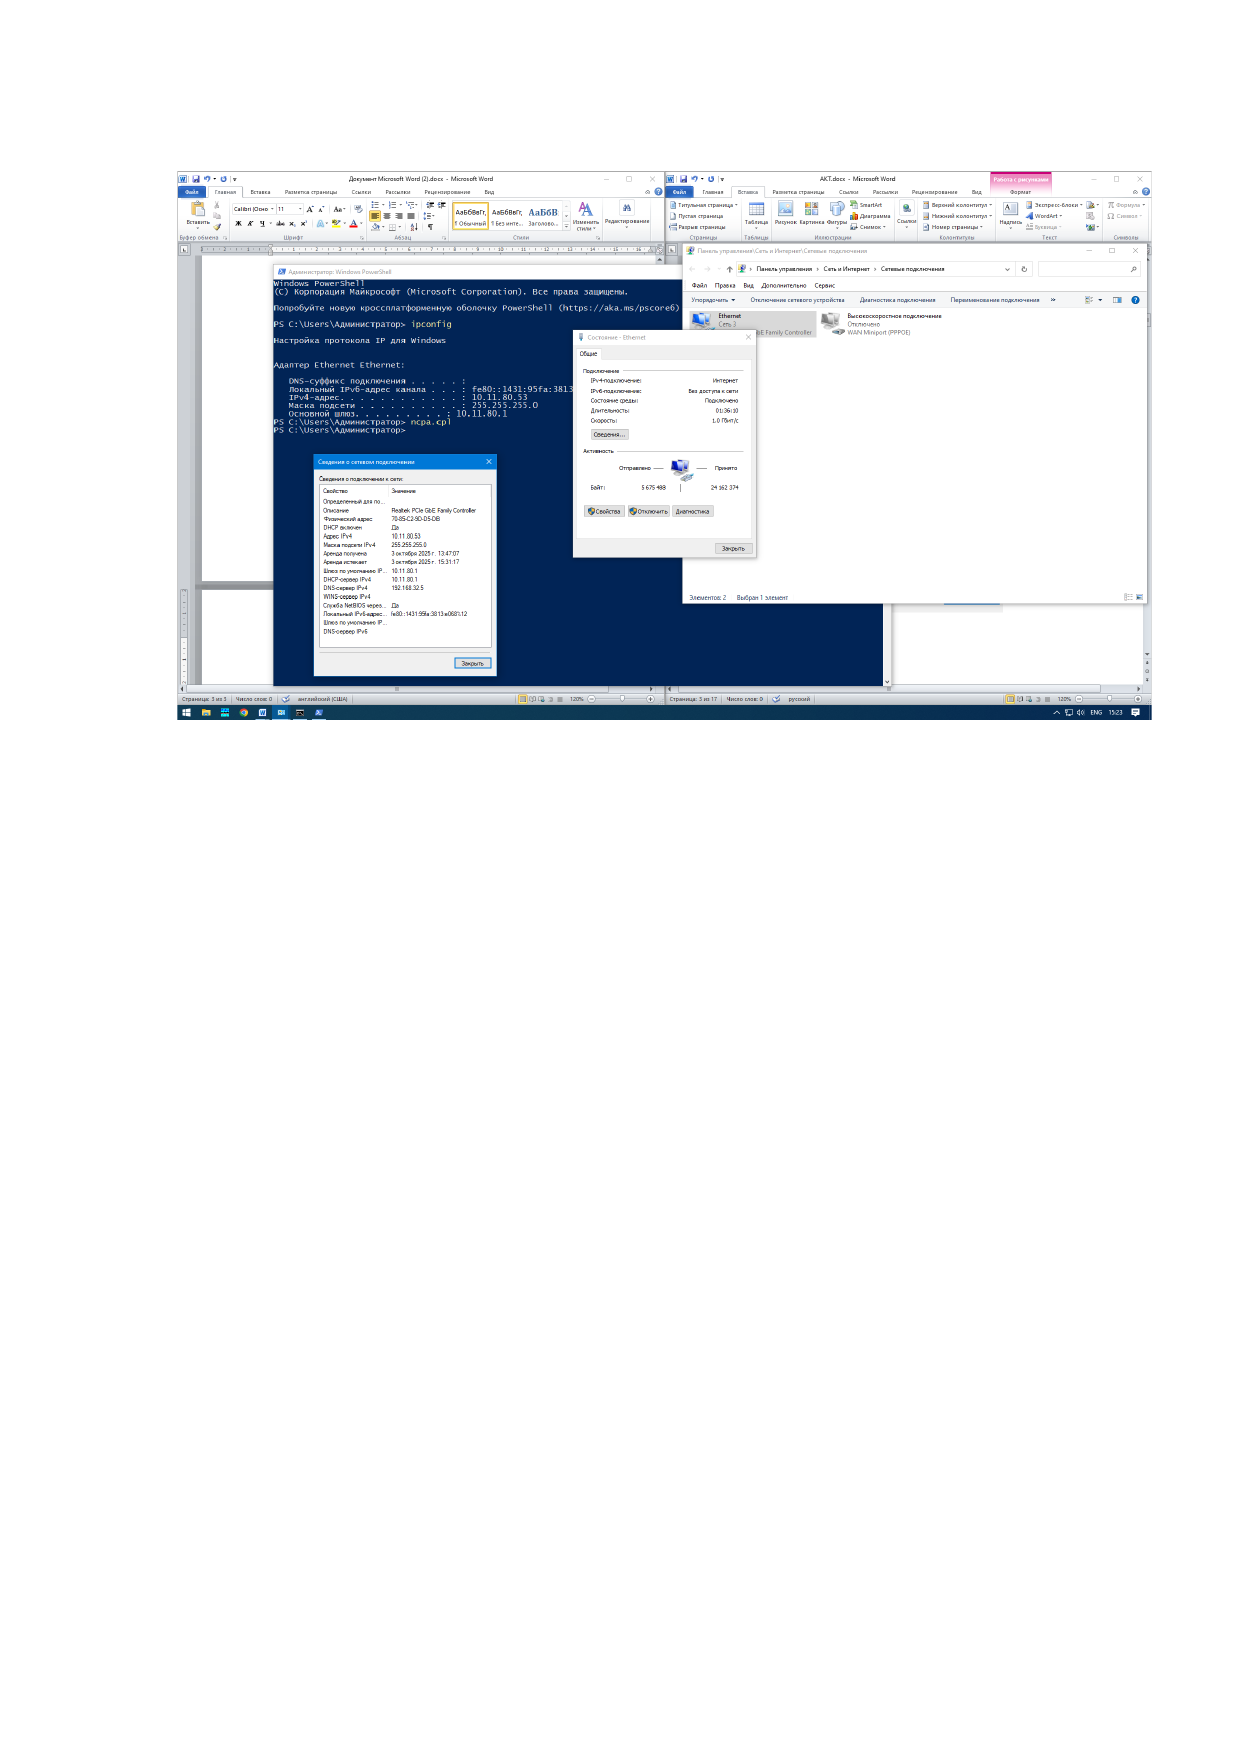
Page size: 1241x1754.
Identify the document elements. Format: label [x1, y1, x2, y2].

picture [177, 171, 1152, 720]
